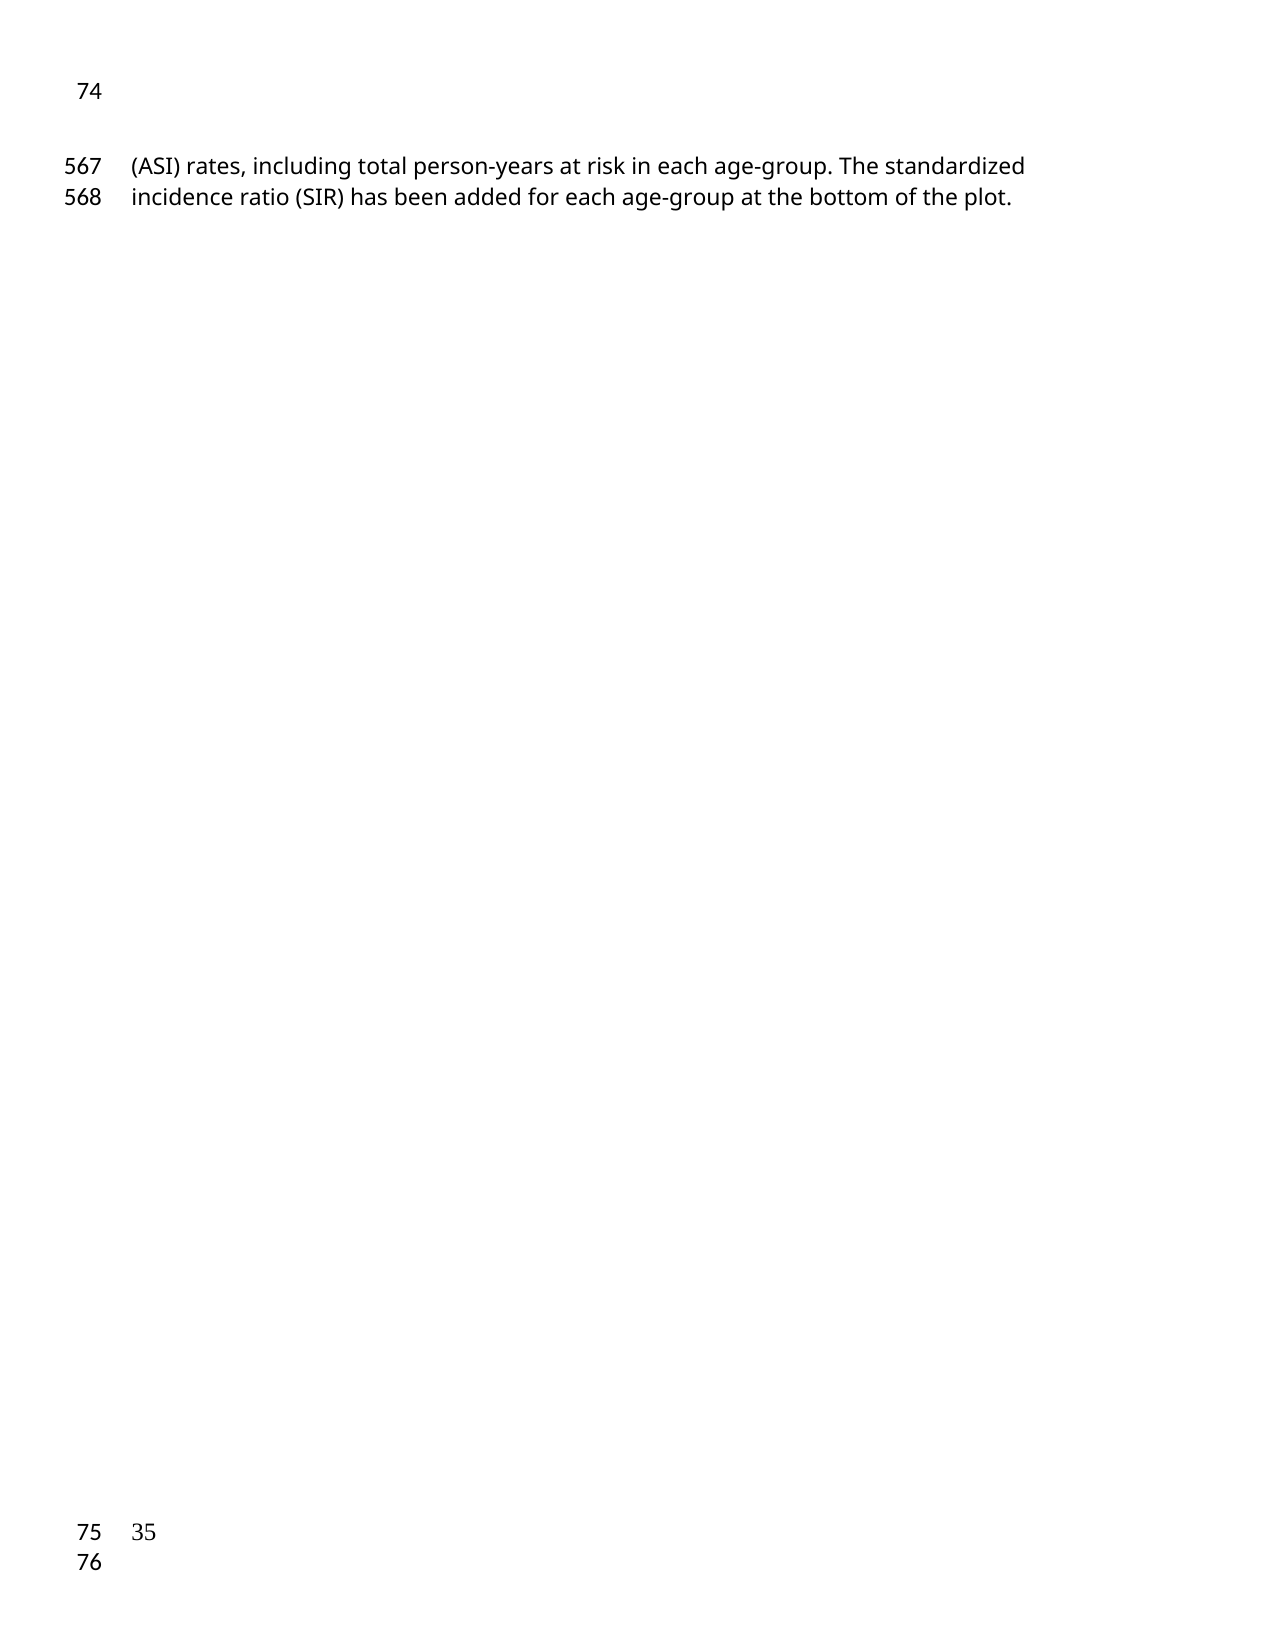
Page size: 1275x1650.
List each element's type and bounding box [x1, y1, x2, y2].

text [131, 150, 1125, 212]
